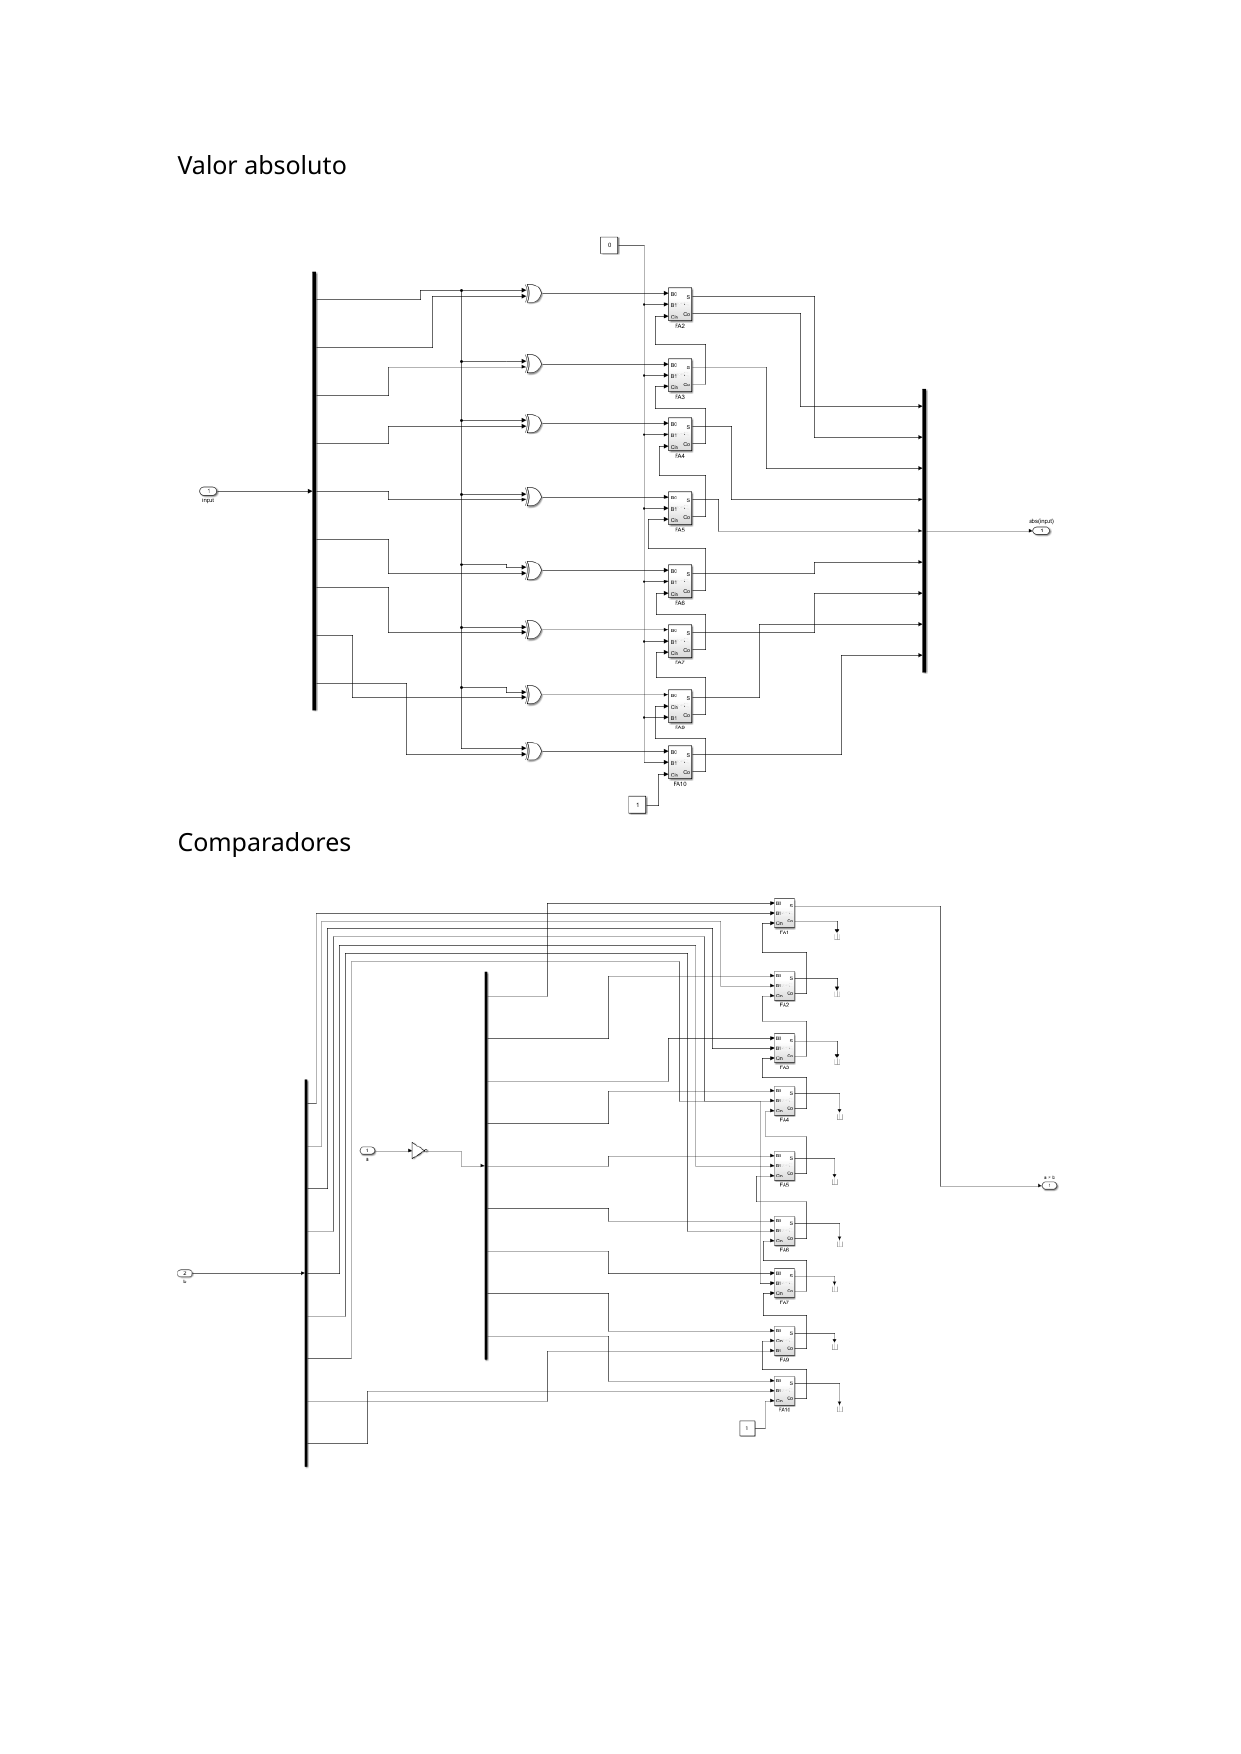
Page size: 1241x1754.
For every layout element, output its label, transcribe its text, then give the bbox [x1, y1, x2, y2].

text Comparadores [177, 825, 1063, 858]
text Valor absoluto [177, 148, 1063, 182]
picture [177, 897, 1063, 1471]
picture [177, 221, 1063, 825]
